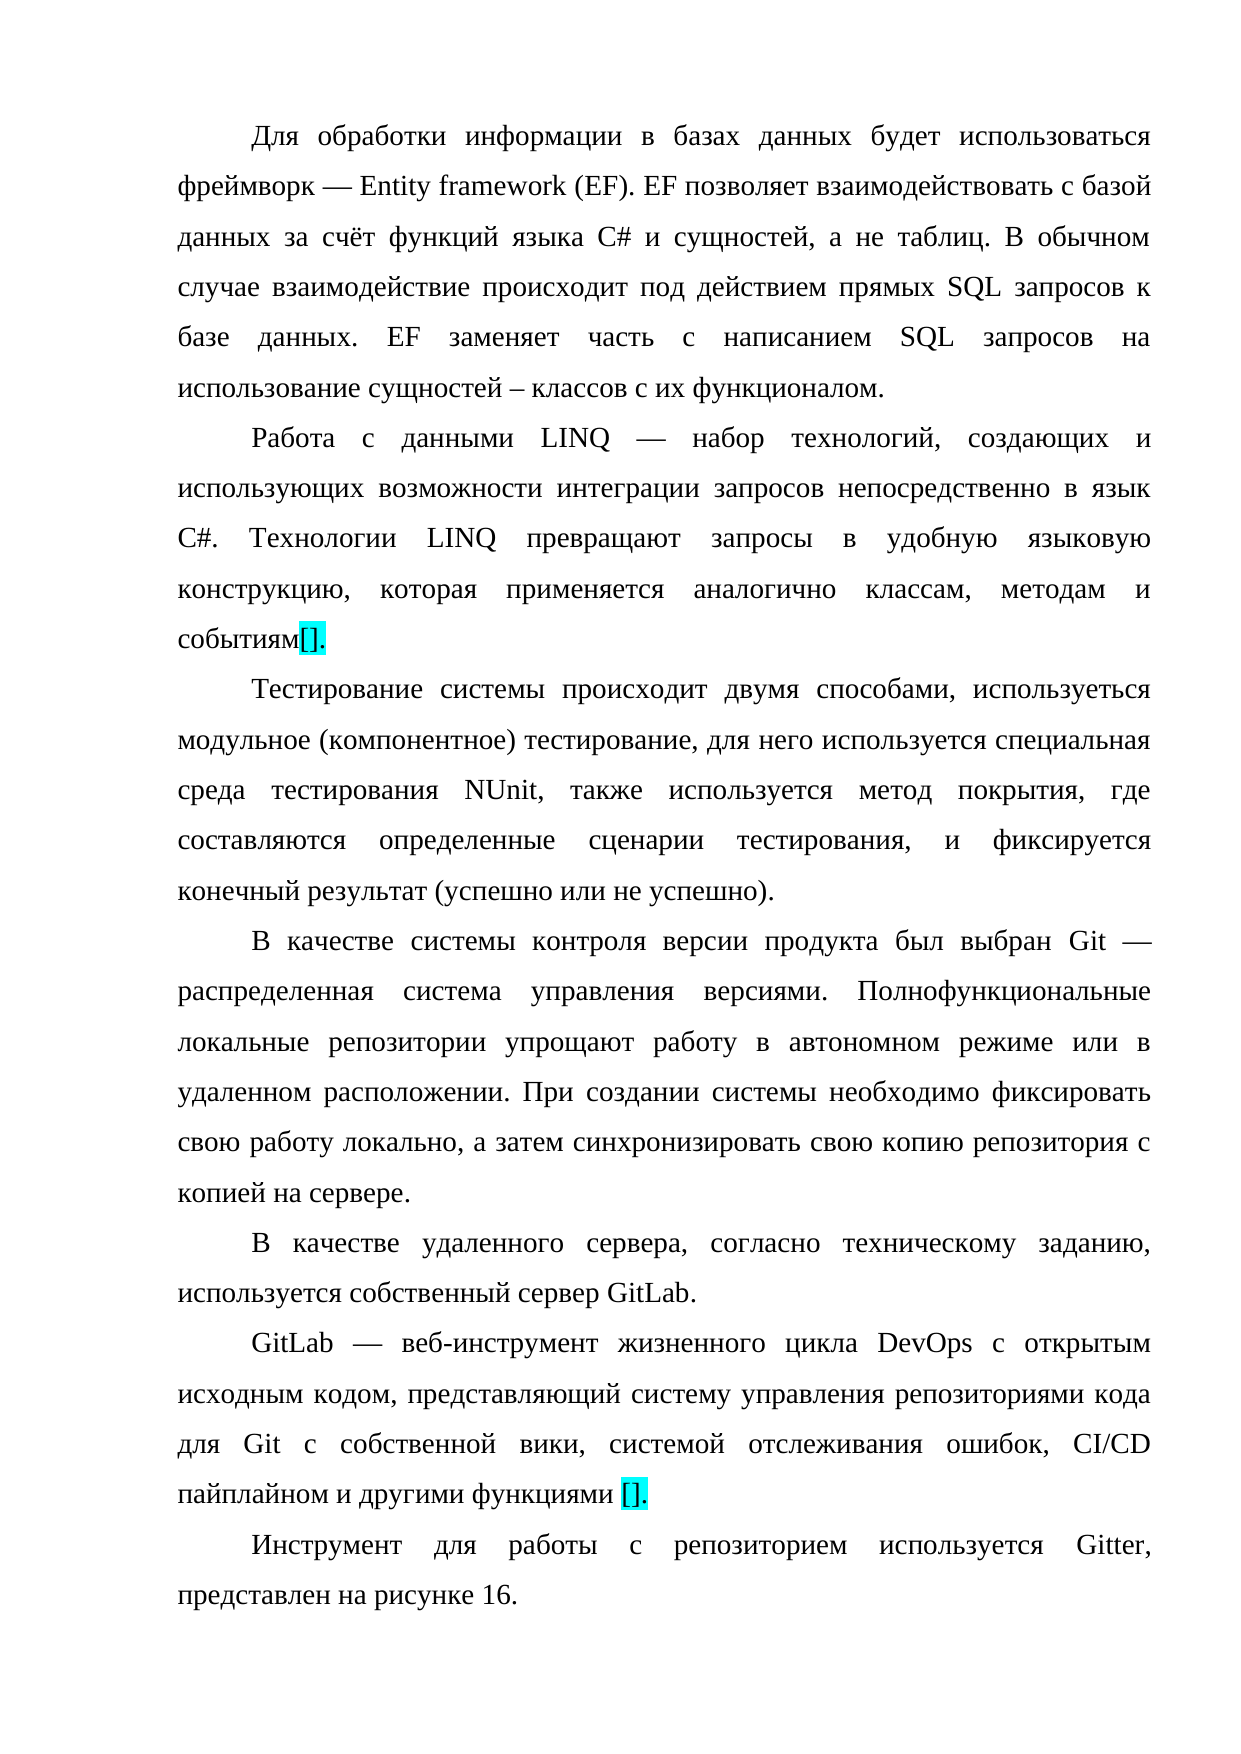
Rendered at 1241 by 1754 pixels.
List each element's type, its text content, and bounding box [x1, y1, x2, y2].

text Для обработки информации в базах данных будет использоваться фреймворк — Entity framework (EF). EF позволяет взаимодействовать с базой данных за счёт функций языка C# и сущностей, а не таблиц. В обычном случае взаимодействие происходит под действием прямых SQL запросов к базе данных. EF заменяет часть с написанием SQL запросов на использование сущностей – классов с их функционалом. [177, 118, 1152, 403]
text Тестирование системы происходит двумя способами, используеться модульное (компонентное) тестирование, для него используется специальная среда тестирования NUnit, также используется метод покрытия, где составляются определенные сценарии тестирования, и фиксируется конечный результат (успешно или не успешно). [177, 672, 1152, 906]
text В качестве системы контроля версии продукта был выбран Git — распределенная система управления версиями. Полнофункциональные локальные репозитории упрощают работу в автономном режиме или в удаленном расположении. При создании системы необходимо фиксировать свою работу локально, а затем синхронизировать свою копию репозитория с копией на сервере. [177, 923, 1152, 1208]
text GitLab — веб-инструмент жизненного цикла DevOps с открытым исходным кодом, представляющий систему управления репозиториями кода для Git с собственной вики, системой отслеживания ошибок, CI/CD пайплайном и другими функциями []. [177, 1326, 1152, 1510]
text В качестве удаленного сервера, согласно техническому заданию, используется собственный сервер GitLab. [177, 1225, 1152, 1309]
text Инструмент для работы с репозиторием используется Gitter, представлен на рисунке 16. [177, 1527, 1152, 1611]
text Работа с данными LINQ — набор технологий, создающих и использующих возможности интеграции запросов непосредственно в язык C#. Технологии LINQ превращают запросы в удобную языковую конструкцию, которая применяется аналогично классам, методам и событиям[]. [177, 420, 1152, 655]
